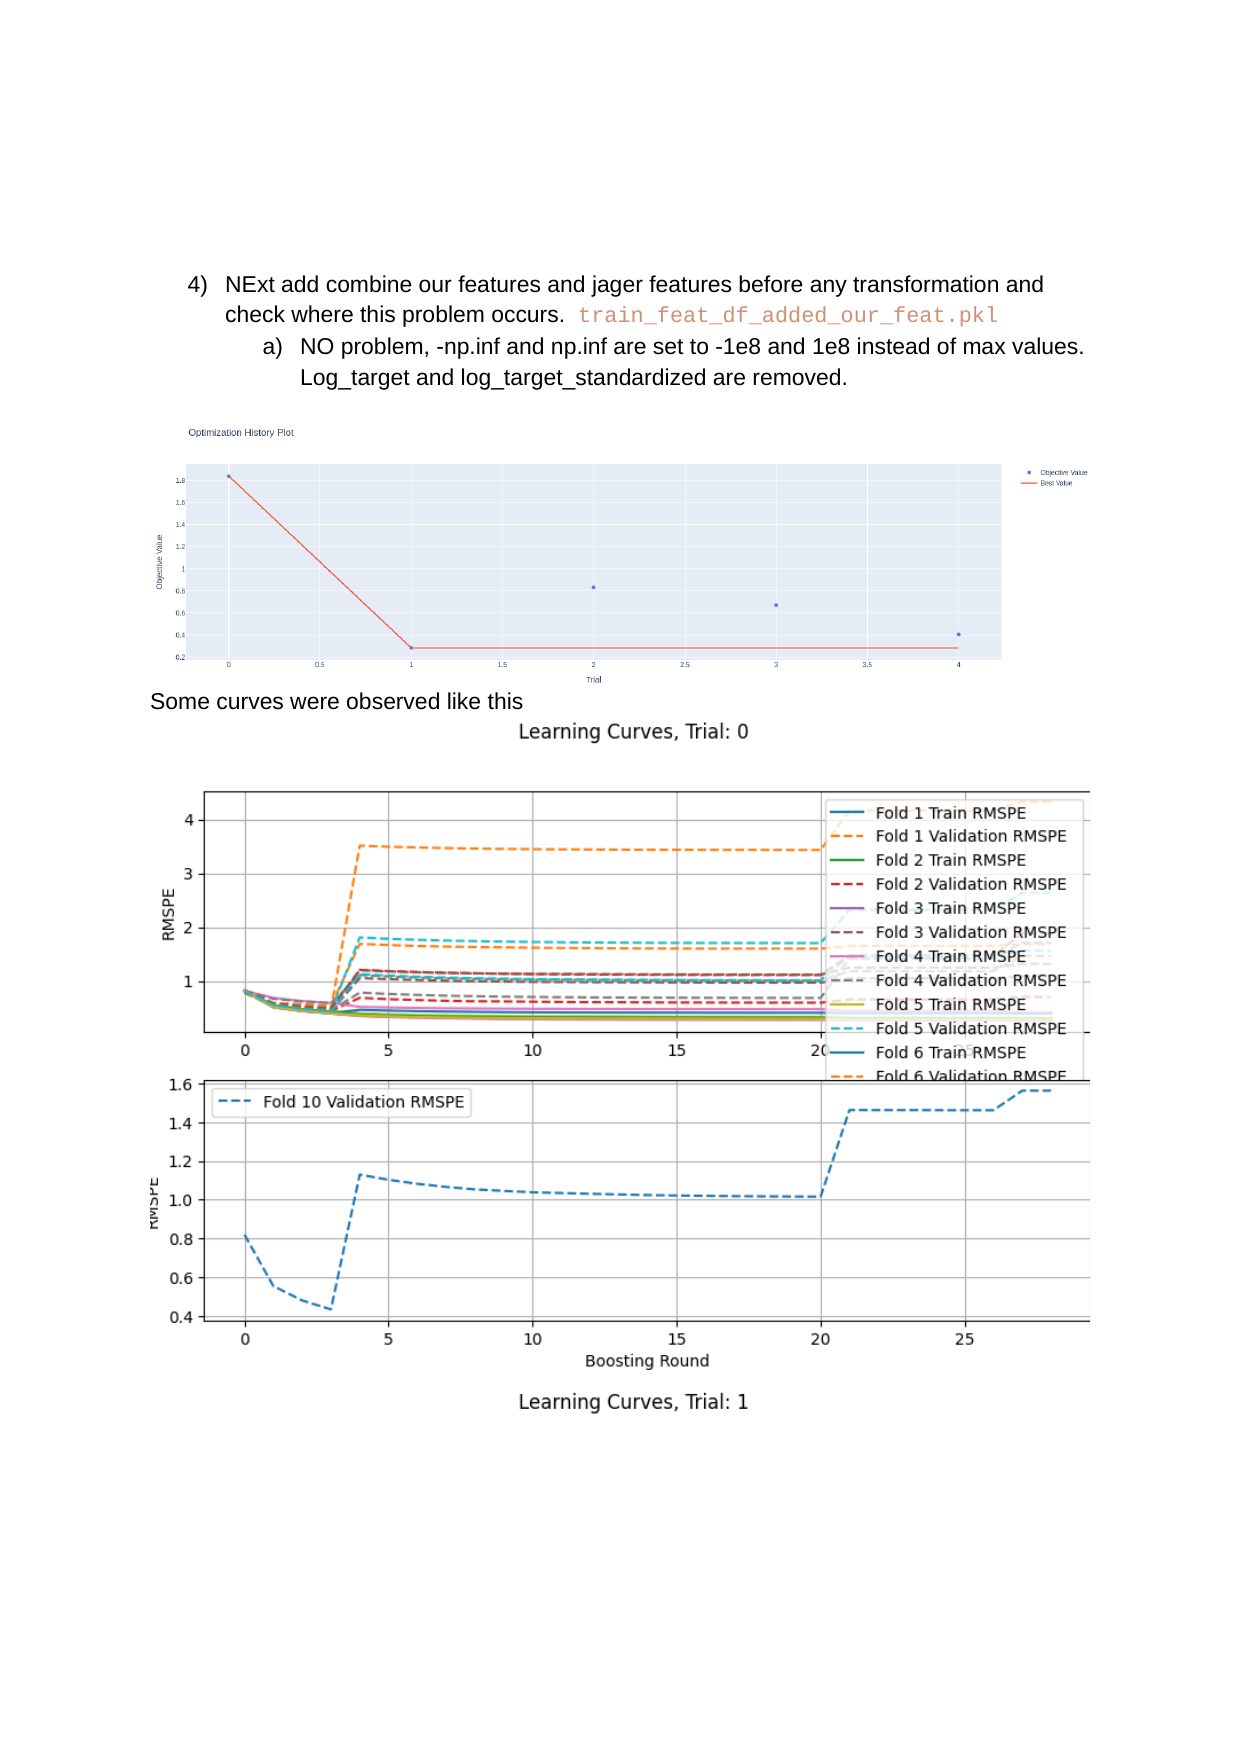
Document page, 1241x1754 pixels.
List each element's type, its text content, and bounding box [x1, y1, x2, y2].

list NExt add combine our features and jager features before any transformation and check where this problem occurs. train_feat_df_added_our_feat.pkl [187, 271, 1090, 329]
list NO problem, -np.inf and np.inf are set to -1e8 and 1e8 instead of max values. Log_target and log_target_standardized are removed. [262, 333, 1090, 390]
picture [150, 718, 1091, 1417]
text Some curves were observed like this [150, 688, 1090, 718]
picture [150, 423, 1091, 685]
